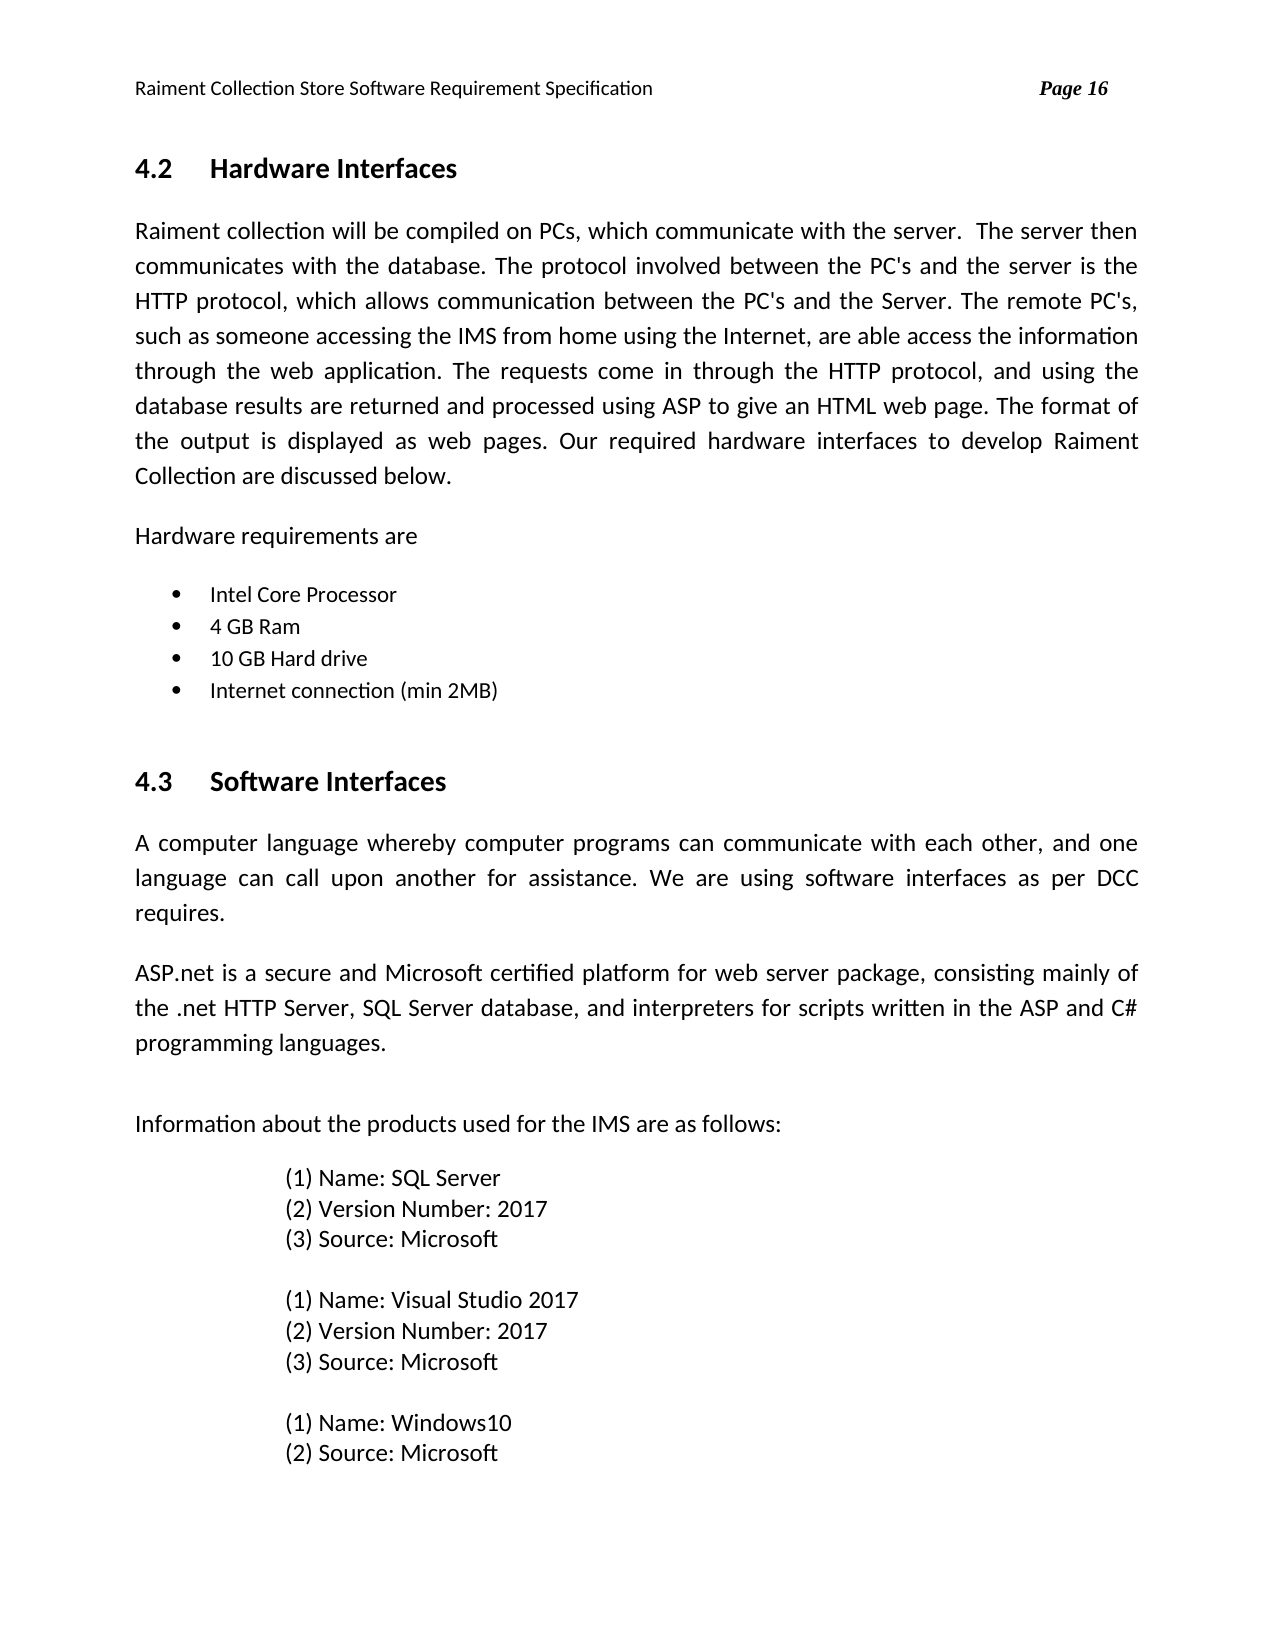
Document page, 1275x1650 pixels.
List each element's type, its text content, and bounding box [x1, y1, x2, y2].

text (1) Name: Windows10 [135, 1407, 1140, 1437]
subtitle Hardware Interfaces [135, 150, 1140, 186]
list 10 GB Hard drive [172, 644, 1140, 672]
text Information about the products used for the IMS are as follows: [135, 1112, 1140, 1137]
text (2) Version Number: 2017 [135, 1315, 1140, 1346]
text Hardware requirements are [135, 520, 1140, 550]
text (2) Source: Microsoft [210, 1437, 1140, 1468]
subtitle Software Interfaces [135, 763, 1140, 798]
text A computer language whereby computer programs can communicate with each other, and one language can call upon another for assistance. We are using software interfaces as per DCC requires. [135, 827, 1140, 928]
text (1) Name: Visual Studio 2017 [135, 1284, 1140, 1315]
text (3) Source: Microsoft [135, 1346, 1140, 1376]
text (2) Version Number: 2017 [135, 1193, 1140, 1223]
text ASP.net is a secure and Microsoft certified platform for web server package, consisting mainly of the .net HTTP Server, SQL Server database, and interpreters for scripts written in the ASP and C# programming languages. [135, 957, 1140, 1058]
text (3) Source: Microsoft [135, 1223, 1140, 1254]
text Raiment collection will be compiled on PCs, which communicate with the server. The server then communicates with the database. The protocol involved between the PC's and the server is the HTTP protocol, which allows communication between the PC's and the Server. The remote PC's, such as someone accessing the IMS from home using the Internet, are able access the information through the web application. The requests come in through the HTTP protocol, and using the database results are returned and processed using ASP to give an HTML web page. The format of the output is displayed as web pages. Our required hardware interfaces to develop Raiment Collection are discussed below. [135, 215, 1140, 490]
list Internet connection (min 2MB) [172, 676, 1140, 704]
text (1) Name: SQL Server [135, 1162, 1140, 1193]
list Intel Core Processor [172, 580, 1140, 608]
list 4 GB Ram [172, 612, 1140, 640]
